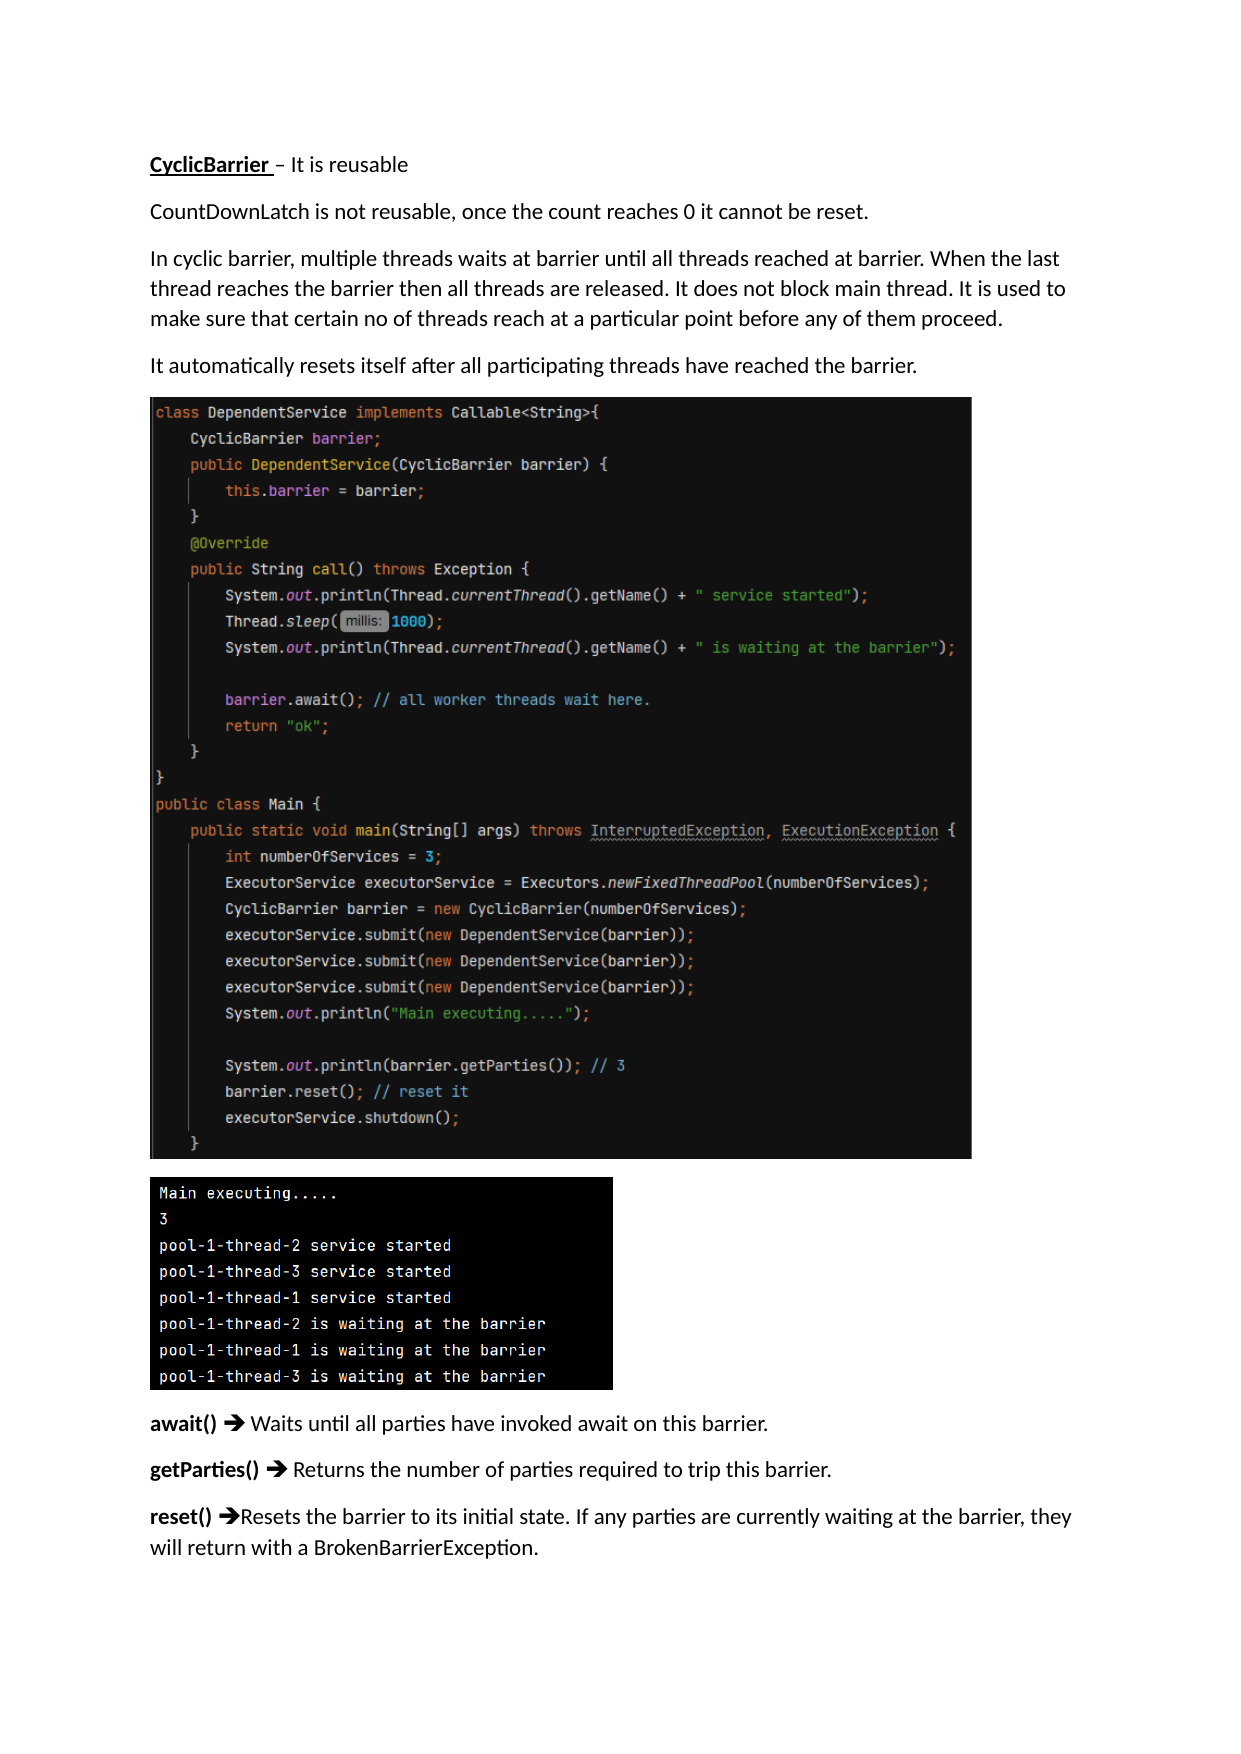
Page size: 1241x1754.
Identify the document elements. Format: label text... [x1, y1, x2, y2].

text In cyclic barrier, multiple threads waits at barrier until all threads reached at barrier. When the last thread reaches the barrier then all threads are released. It does not block main thread. It is used to make sure that certain no of threads reach at a particular point before any of them proceed. [150, 244, 1090, 332]
text getParties() Returns the number of parties required to trip this barrier. [150, 1456, 1090, 1483]
picture [150, 1177, 613, 1390]
text await() Waits until all parties have invoked await on this barrier. [150, 1409, 1090, 1437]
text CyclicBarrier – It is reusable [150, 150, 1090, 178]
text CountDownLatch is not reusable, once the count reaches 0 it cannot be reset. [150, 197, 1090, 225]
text It automatically resets itself after all participating threads have reached the barrier. [150, 351, 1090, 379]
picture [150, 397, 972, 1159]
text reset() Resets the barrier to its initial state. If any parties are currently waiting at the barrier, they will return with a BrokenBarrierException. [150, 1502, 1090, 1561]
